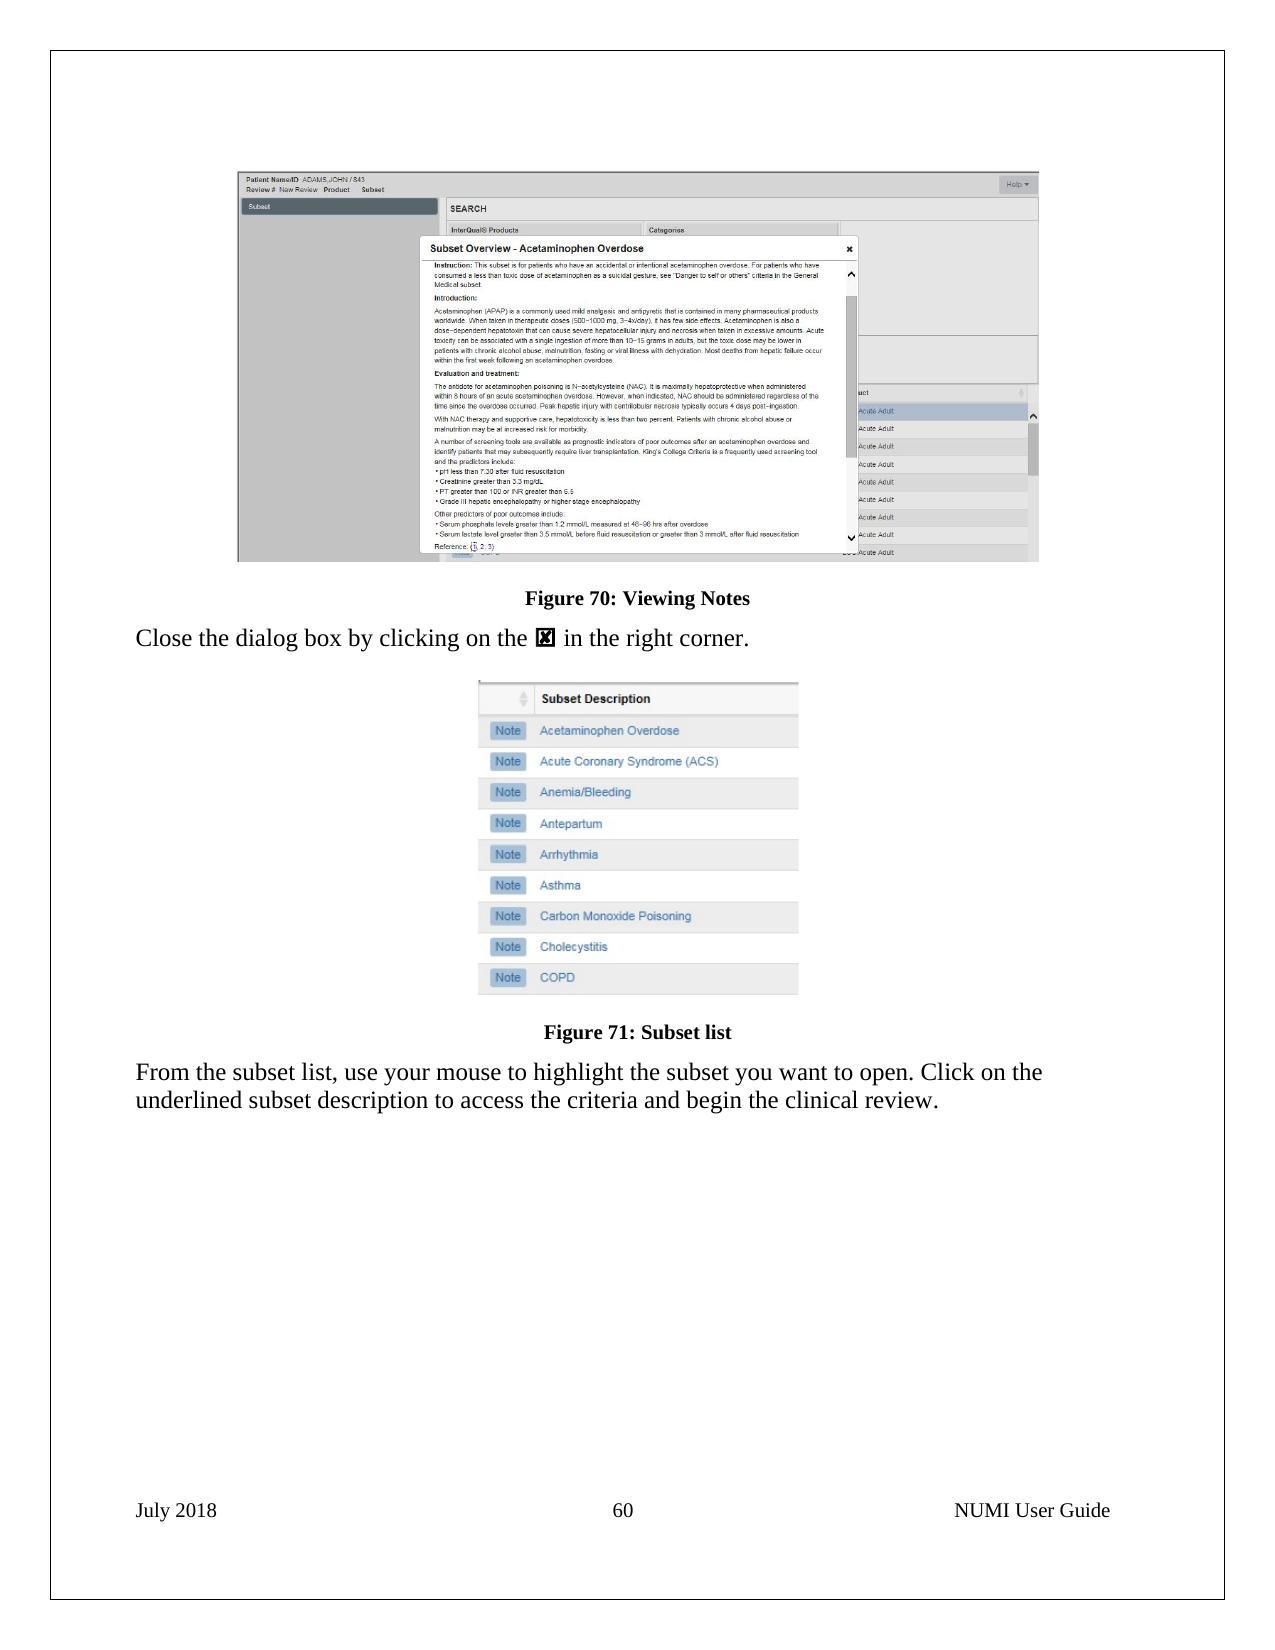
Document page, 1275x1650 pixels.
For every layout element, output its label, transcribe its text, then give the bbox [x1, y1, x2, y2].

text From the subset list, use your mouse to highlight the subset you want to open. Click on the underlined subset description to access the criteria and begin the clinical review. [135, 1057, 1139, 1114]
text Figure 70: Viewing Notes [135, 586, 1139, 610]
picture [236, 170, 1039, 562]
text Figure 71: Subset list [135, 1020, 1139, 1044]
picture [476, 680, 799, 996]
text Close the dialog box by clicking on the in the right corner. [135, 623, 1139, 652]
